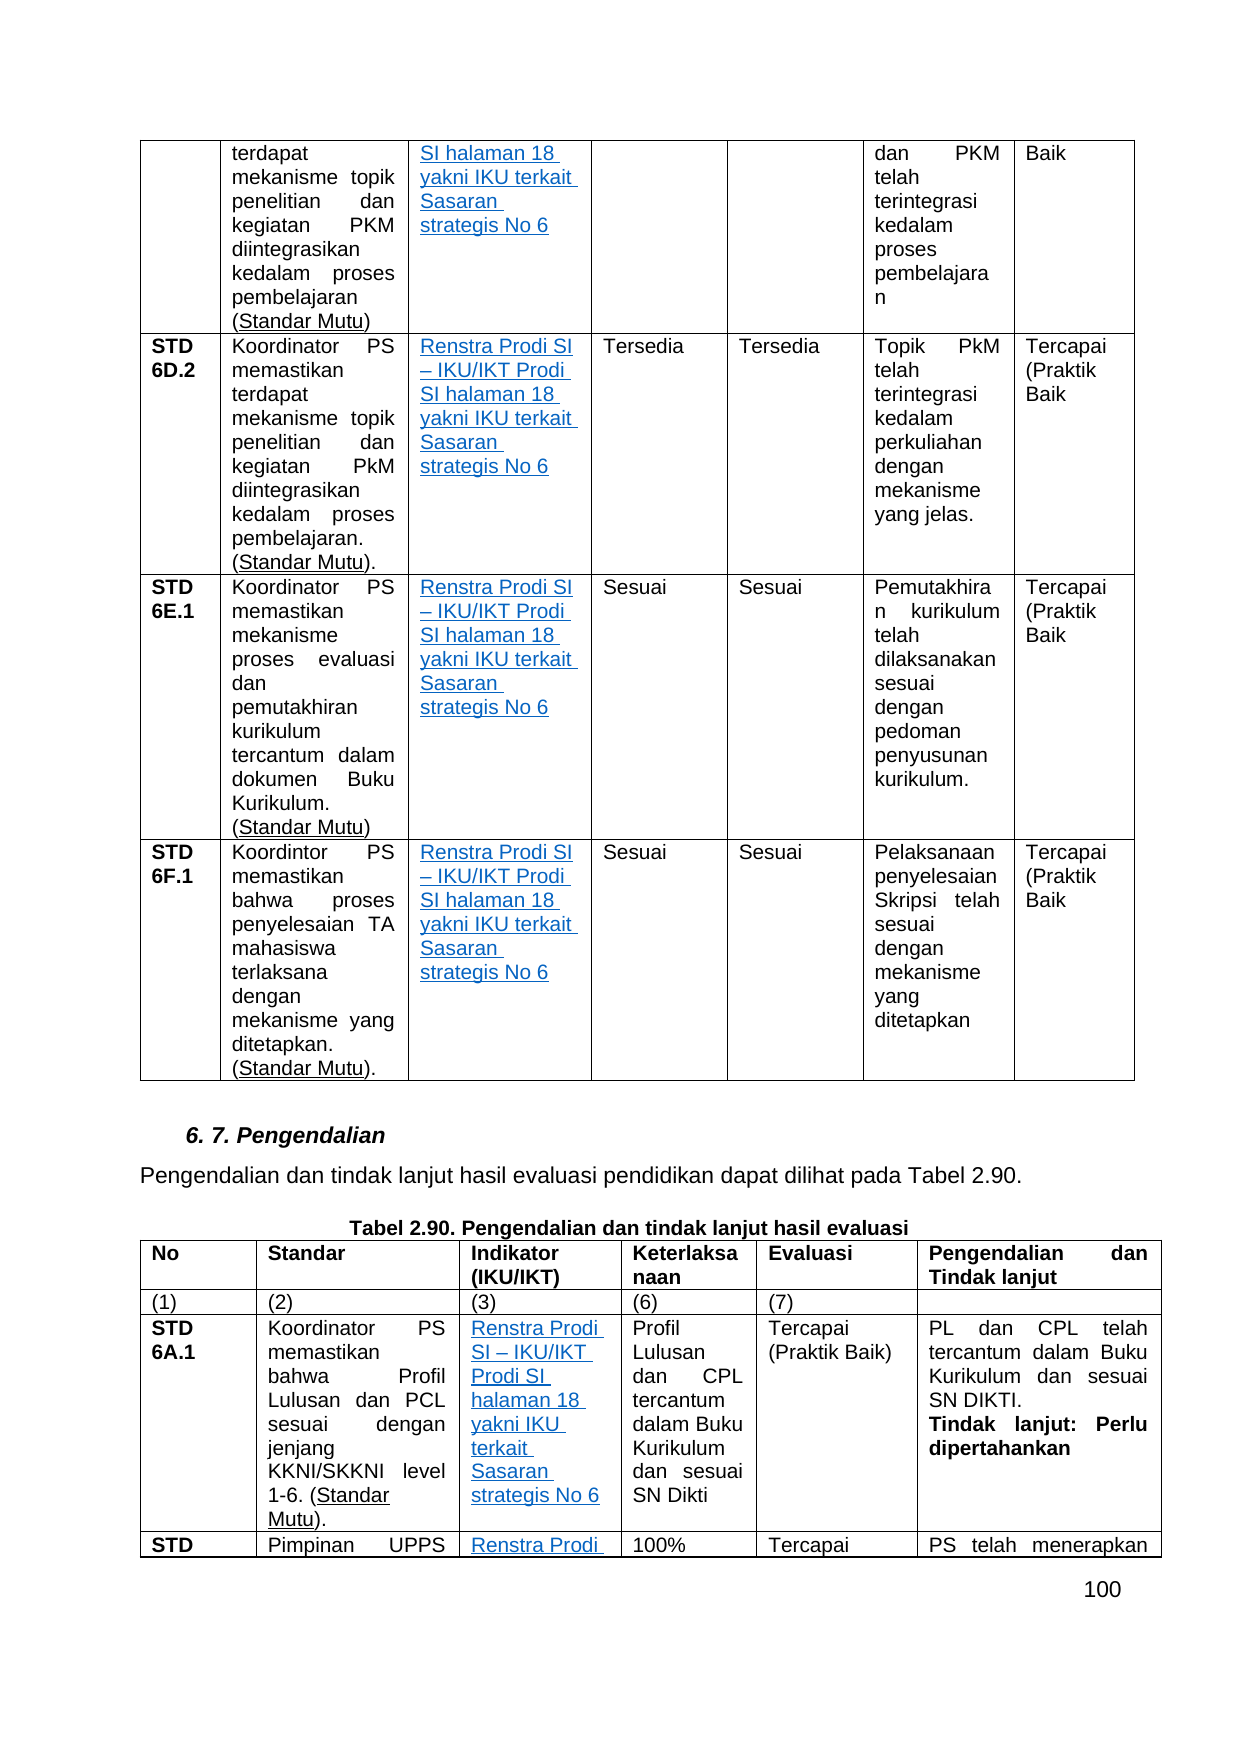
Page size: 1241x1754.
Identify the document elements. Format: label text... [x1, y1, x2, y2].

subtitle 6. 4. Pengendalian [185, 1122, 1121, 1148]
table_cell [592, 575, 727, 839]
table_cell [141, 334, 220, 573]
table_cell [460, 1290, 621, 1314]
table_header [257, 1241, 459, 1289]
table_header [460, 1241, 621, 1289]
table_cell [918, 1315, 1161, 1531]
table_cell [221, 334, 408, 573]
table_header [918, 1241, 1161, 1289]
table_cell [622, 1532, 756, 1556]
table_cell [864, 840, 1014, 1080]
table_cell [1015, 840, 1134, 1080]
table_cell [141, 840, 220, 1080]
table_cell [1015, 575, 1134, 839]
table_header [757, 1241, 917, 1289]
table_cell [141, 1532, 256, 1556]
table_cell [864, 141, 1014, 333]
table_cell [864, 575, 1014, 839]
text Tabel 2.90. Pengendalian dan tindak lanjut hasil evaluasi [139, 1216, 1119, 1239]
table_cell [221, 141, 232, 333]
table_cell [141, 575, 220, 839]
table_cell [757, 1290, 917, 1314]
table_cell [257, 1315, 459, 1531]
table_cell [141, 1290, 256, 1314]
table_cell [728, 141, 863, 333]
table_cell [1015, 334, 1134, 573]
text Pengendalian dan tindak lanjut hasil evaluasi pendidikan dapat dilihat pada Tabel 2.90. [139, 1162, 1119, 1189]
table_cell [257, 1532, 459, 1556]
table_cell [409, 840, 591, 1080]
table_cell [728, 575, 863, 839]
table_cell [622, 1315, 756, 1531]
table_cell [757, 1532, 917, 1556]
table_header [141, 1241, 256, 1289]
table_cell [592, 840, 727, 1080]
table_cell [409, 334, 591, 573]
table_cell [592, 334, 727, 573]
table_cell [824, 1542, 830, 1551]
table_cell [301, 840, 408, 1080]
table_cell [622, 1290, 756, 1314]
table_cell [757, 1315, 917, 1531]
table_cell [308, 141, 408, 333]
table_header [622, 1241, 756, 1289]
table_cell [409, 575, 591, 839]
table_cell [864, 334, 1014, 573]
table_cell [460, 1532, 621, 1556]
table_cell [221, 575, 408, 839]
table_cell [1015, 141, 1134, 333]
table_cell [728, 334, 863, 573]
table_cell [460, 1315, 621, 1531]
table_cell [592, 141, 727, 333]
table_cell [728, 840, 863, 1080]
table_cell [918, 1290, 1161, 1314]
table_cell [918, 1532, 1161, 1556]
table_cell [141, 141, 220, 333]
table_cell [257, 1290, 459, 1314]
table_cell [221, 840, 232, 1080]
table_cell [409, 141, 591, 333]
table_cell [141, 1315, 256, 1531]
